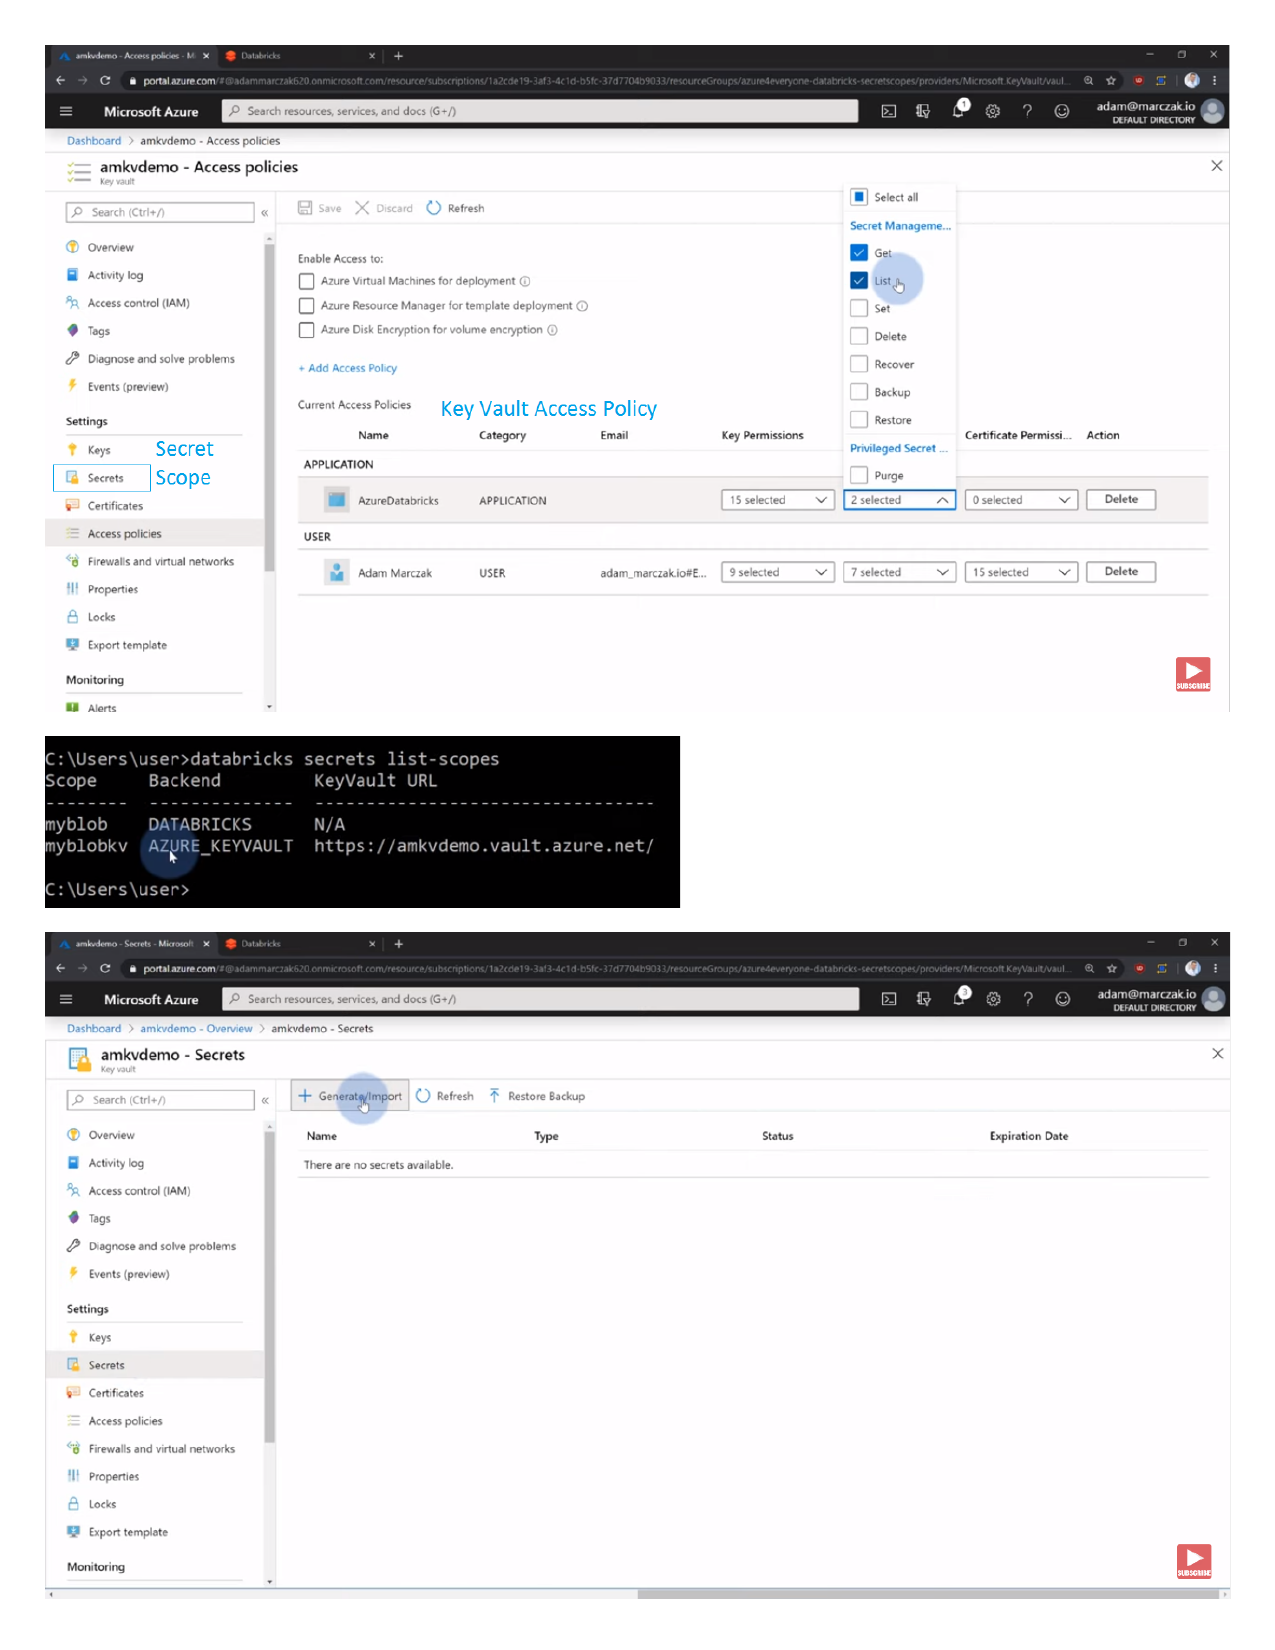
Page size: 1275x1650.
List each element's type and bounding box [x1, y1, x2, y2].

picture [45, 932, 1230, 1599]
picture [45, 736, 681, 908]
picture [45, 45, 1230, 712]
